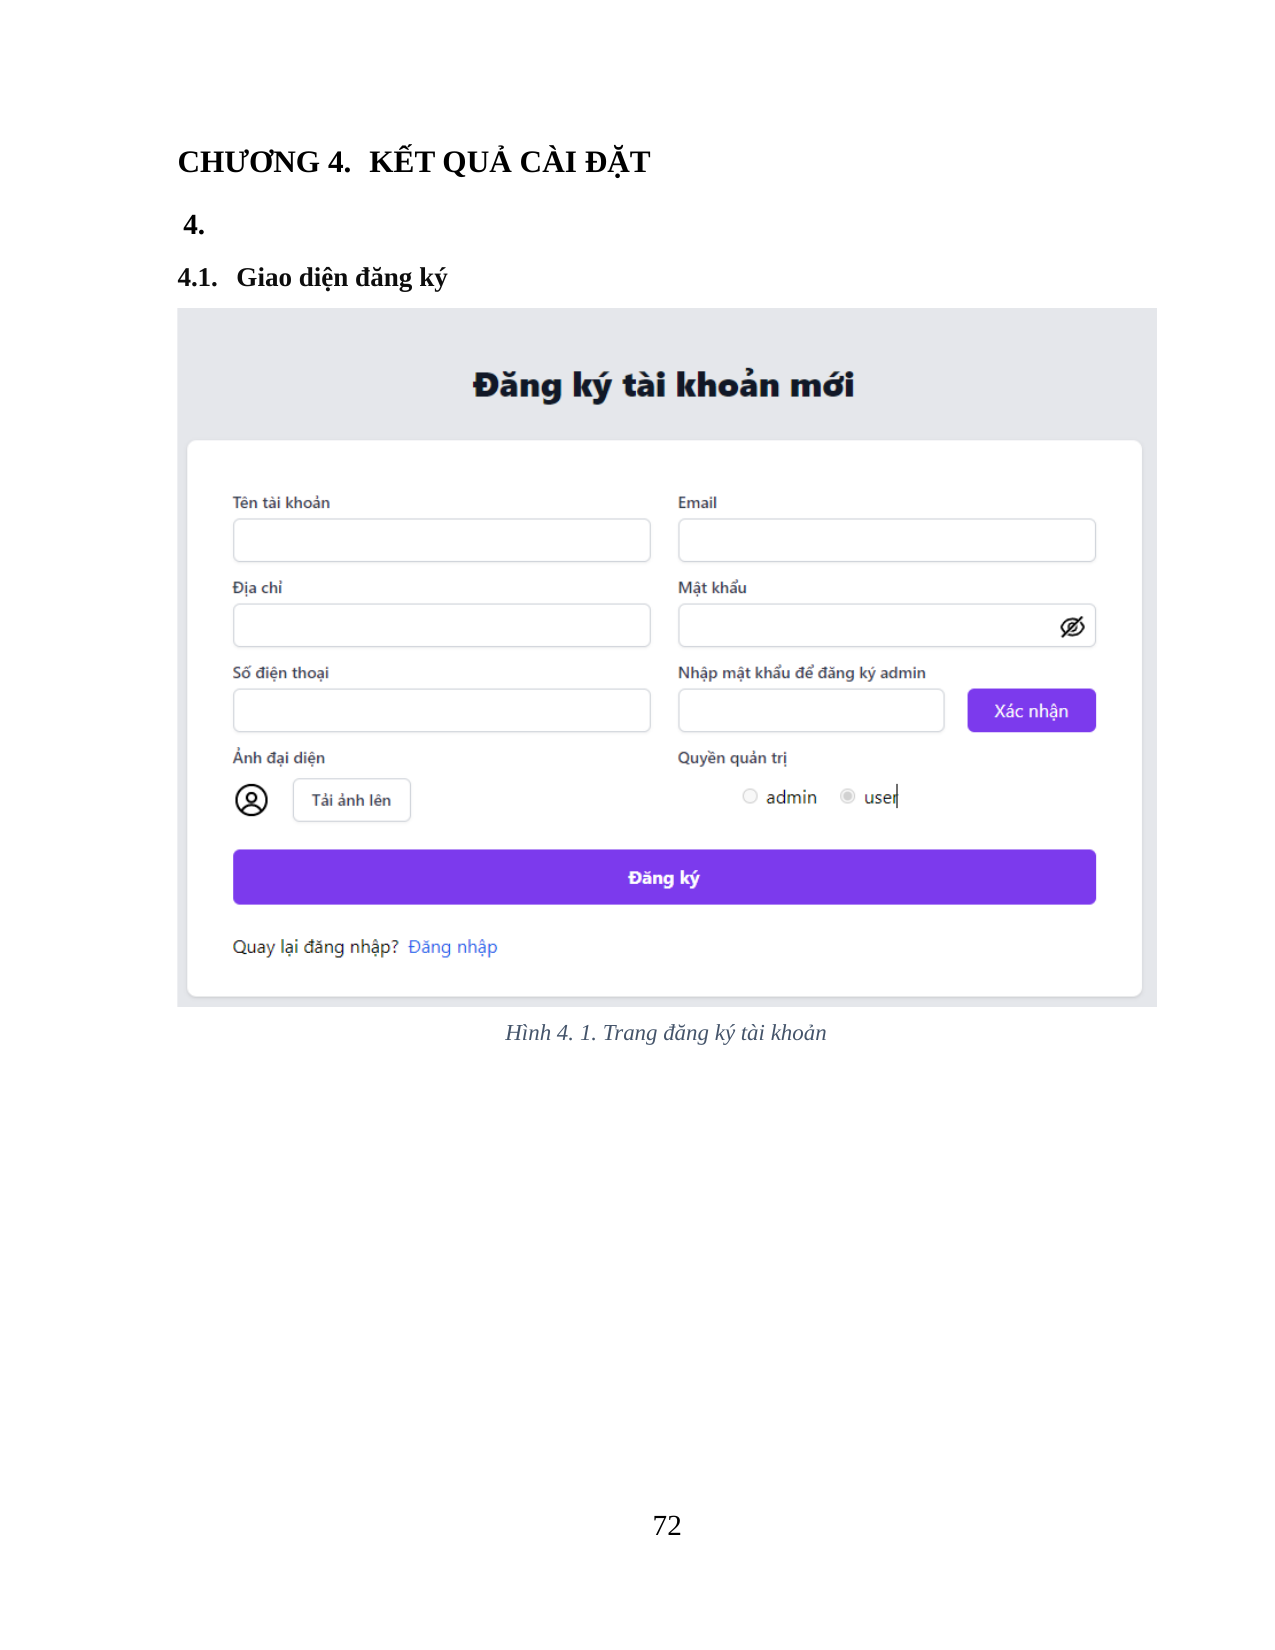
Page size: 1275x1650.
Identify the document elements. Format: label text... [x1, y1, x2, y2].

text Giao diện đăng ký [177, 261, 1157, 292]
picture [177, 308, 1157, 1007]
text KẾT QUẢ CÀI ĐẶT [177, 143, 1157, 179]
